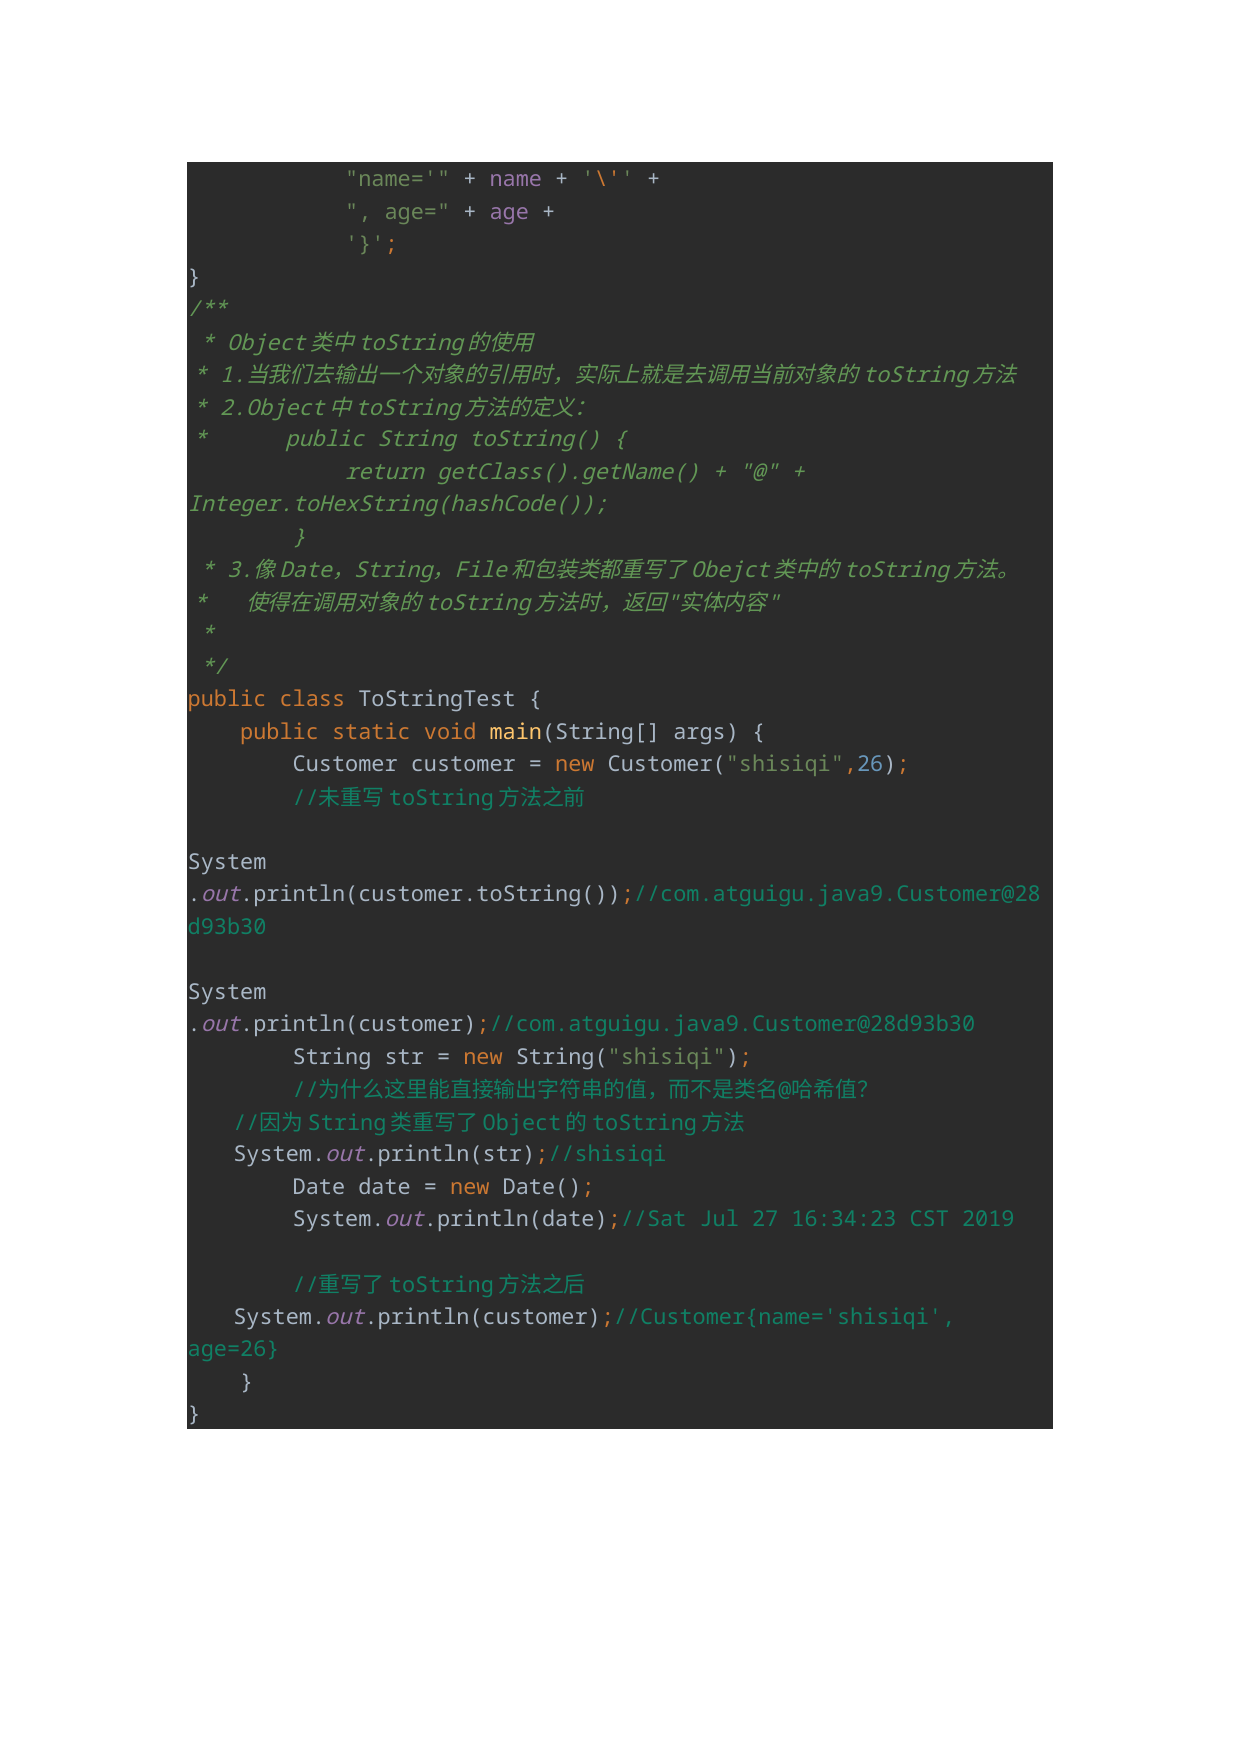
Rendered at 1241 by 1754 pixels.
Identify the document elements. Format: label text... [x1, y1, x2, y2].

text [187, 162, 1053, 292]
text /** * Object类中toString的使用 * 1.当我们去输出一个对象的引用时，实际上就是去调用当前对象的toString方法 * 2.Object中toString方法的定义： * public String toString() { return getClass().getName() + "@" + Integer.toHexString(hashCode()); } * 3.像Date，String，File和包装类都重写了Obejct类中的toString方法。 * 使得在调用对象的toString方法时，返回"实体内容" * */ public class ToStringTest { public static void main(String[] args) { Customer customer = new Customer("shisiqi",26); //未重写toString方法之前 System.out.println(customer.toString());//com.atguigu.java9.Customer@28d93b30 System.out.println(customer);//com.atguigu.java9.Customer@28d93b30 String str = new String("shisiqi"); //为什么这里能直接输出字符串的值，而不是类名@哈希值？ //因为String类重写了Object的toString方法 System.out.println(str);//shisiqi Date date = new Date(); System.out.println(date);//Sat Jul 27 16:34:23 CST 2019 //重写了toString方法之后 System.out.println(customer);//Customer{name='shisiqi', age=26} } } [187, 292, 1053, 1429]
